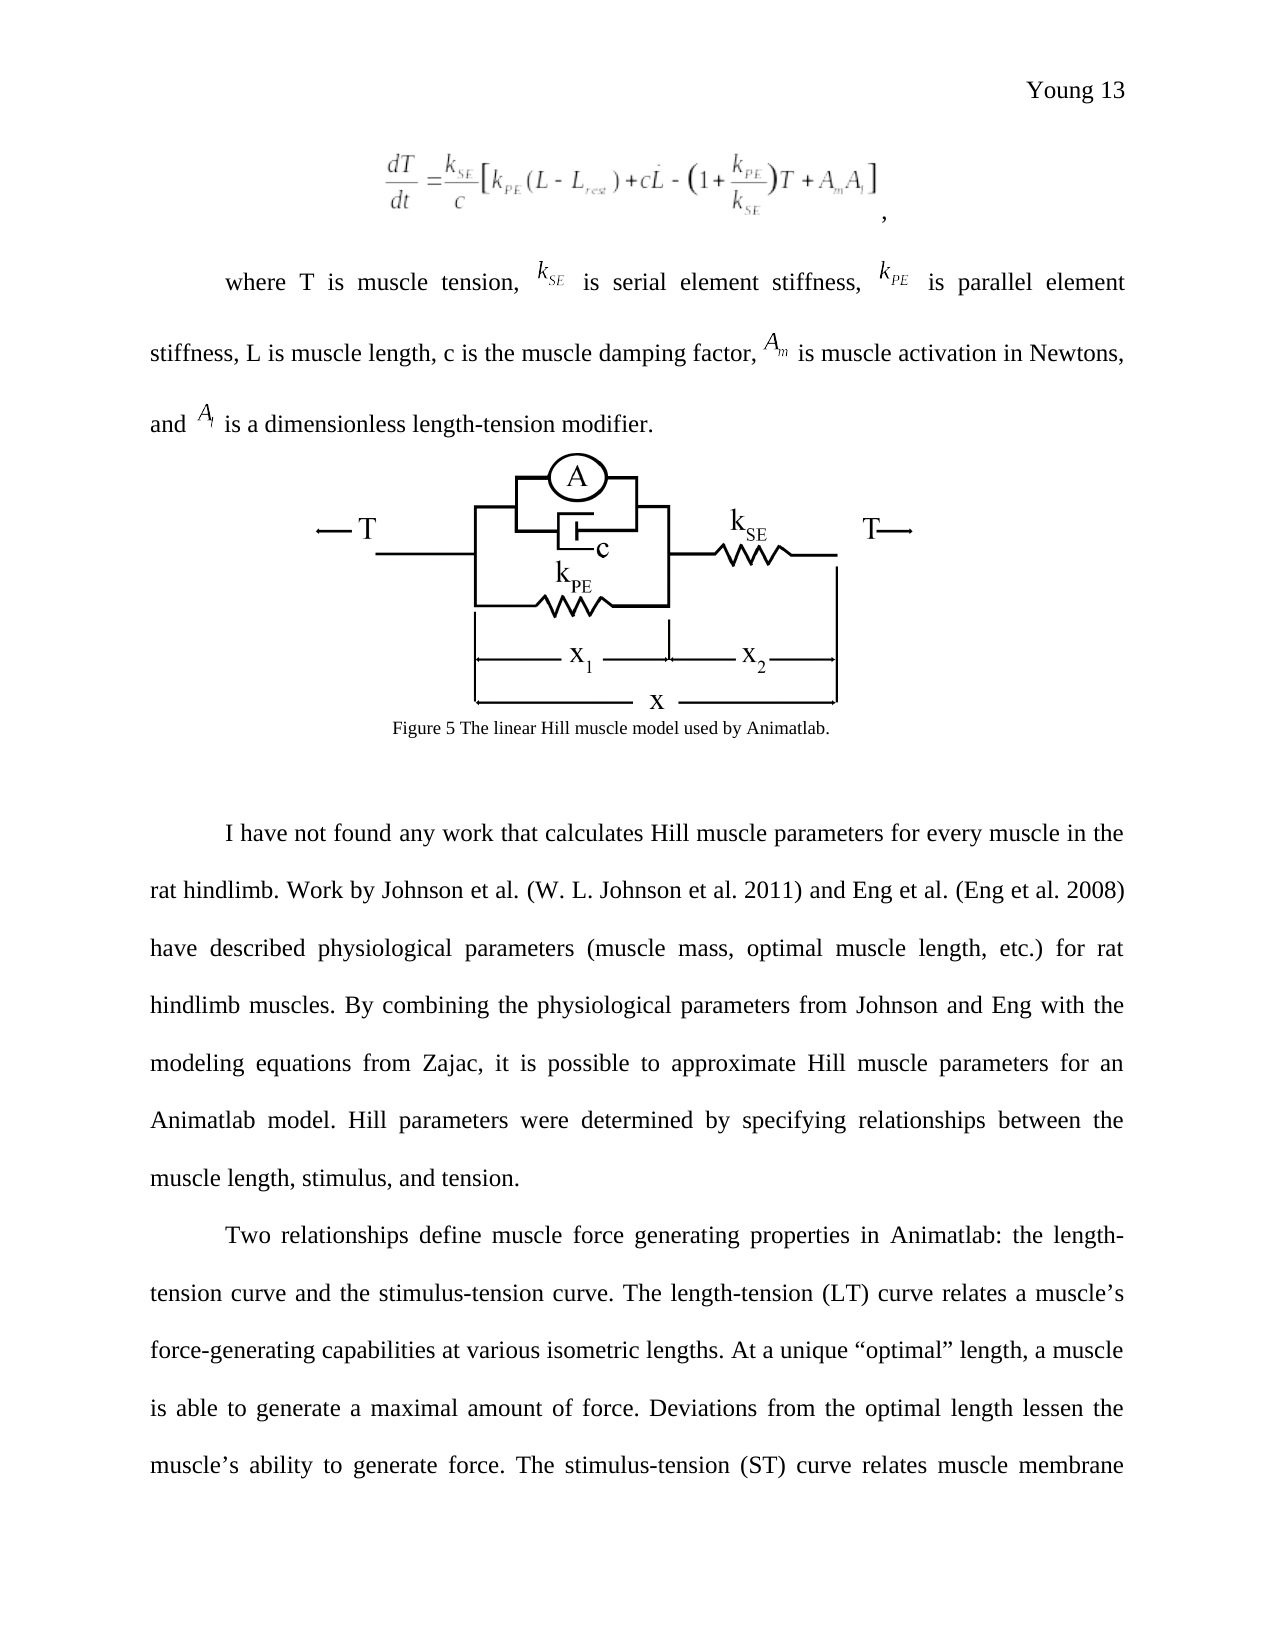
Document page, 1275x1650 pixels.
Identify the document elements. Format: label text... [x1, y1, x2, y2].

text , [150, 150, 1125, 225]
text where T is muscle tension, is serial element stiffness, is parallel element stiffness, L is muscle length, c is the muscle damping factor, is muscle activation in Newtons, and is a dimensionless length-tension modifier. [150, 253, 1125, 438]
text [150, 1221, 1125, 1479]
picture [312, 451, 913, 717]
text I have not found any work that calculates Hill muscle parameters for every muscle in the rat hindlimb. Work by Johnson et al. (W. L. Johnson et al. 2011) and Eng et al. (Eng et al. 2008) have described physiological parameters (muscle mass, optimal muscle length, etc.) for rat hindlimb muscles. By combining the physiological parameters from Johnson and Eng with the modeling equations from Zajac, it is possible to approximate Hill muscle parameters for an Animatlab model. Hill parameters were determined by specifying relationships between the muscle length, stimulus, and tension. [150, 466, 1125, 1192]
